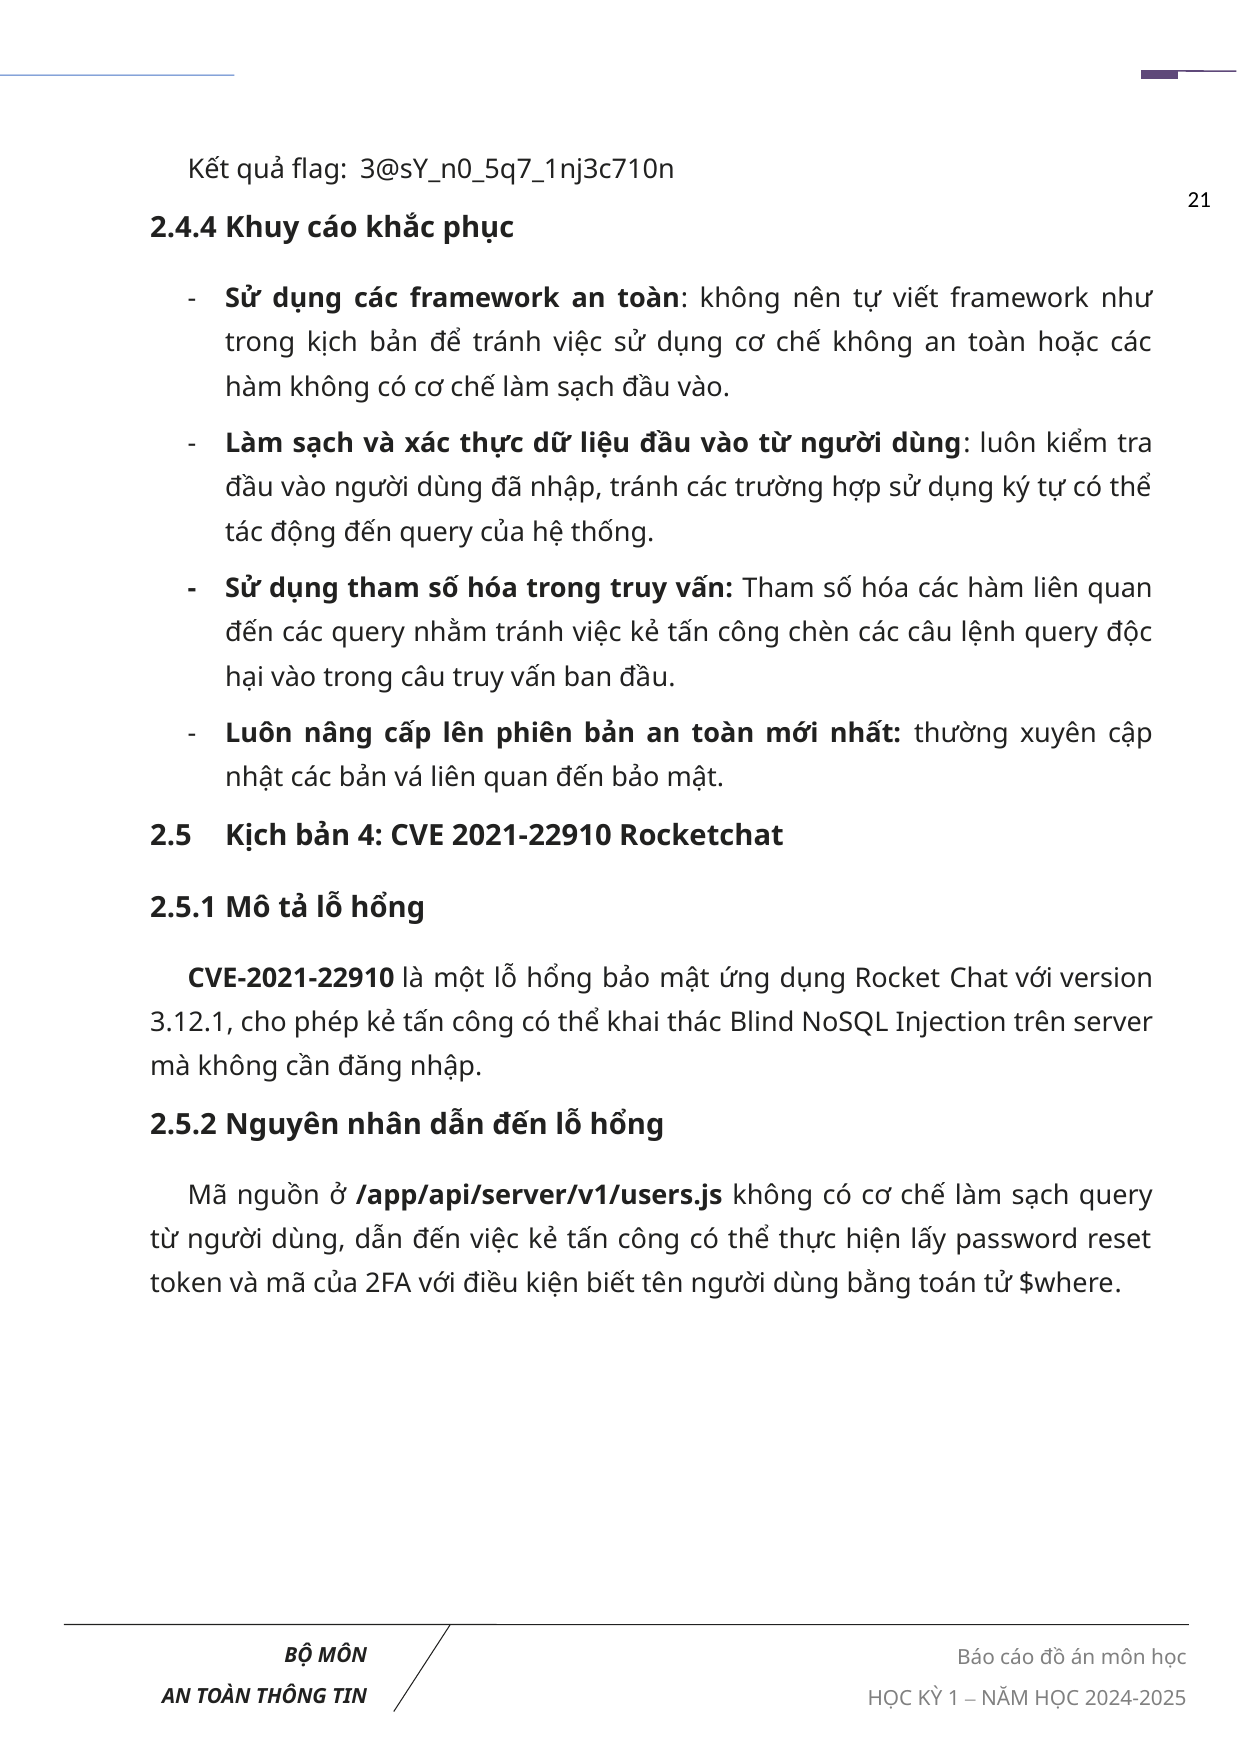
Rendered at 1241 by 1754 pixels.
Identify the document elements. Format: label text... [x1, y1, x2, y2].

text Kết quả flag: 3@sY_n0_5q7_1nj3c710n [187, 150, 1153, 187]
text CVE-2021-22910 là một lỗ hổng bảo mật ứng dụng Rocket Chat với version 3.12.1, cho phép kẻ tấn công có thể khai thác Blind NoSQL Injection trên server mà không cần đăng nhập. [150, 958, 1153, 1084]
list Luôn nâng cấp lên phiên bản an toàn mới nhất: thường xuyên cập nhật các bản vá liên quan đến bảo mật. [187, 714, 1153, 795]
text Mã nguồn ở /app/api/server/v1/users.js không có cơ chế làm sạch query từ người dùng, dẫn đến việc kẻ tấn công có thể thực hiện lấy password reset token và mã của 2FA với điều kiện biết tên người dùng bằng toán tử $where. [150, 1175, 1153, 1301]
list Mô tả lỗ hổng [150, 886, 1153, 926]
list Kịch bản 4: CVE 2021-22910 Rocketchat [150, 814, 1153, 854]
list Sử dụng các framework an toàn: không nên tự viết framework như trong kịch bản để tránh việc sử dụng cơ chế không an toàn hoặc các hàm không có cơ chế làm sạch đầu vào. [187, 279, 1153, 404]
list Khuy cáo khắc phục [150, 207, 1153, 246]
list Nguyên nhân dẫn đến lỗ hổng [150, 1103, 1153, 1143]
list Sử dụng tham số hóa trong truy vấn: Tham số hóa các hàm liên quan đến các query nhằm tránh việc kẻ tấn công chèn các câu lệnh query độc hại vào trong câu truy vấn ban đầu. [187, 569, 1153, 694]
list Làm sạch và xác thực dữ liệu đầu vào từ người dùng: luôn kiểm tra đầu vào người dùng đã nhập, tránh các trường hợp sử dụng ký tự có thể tác động đến query của hệ thống. [187, 424, 1153, 549]
